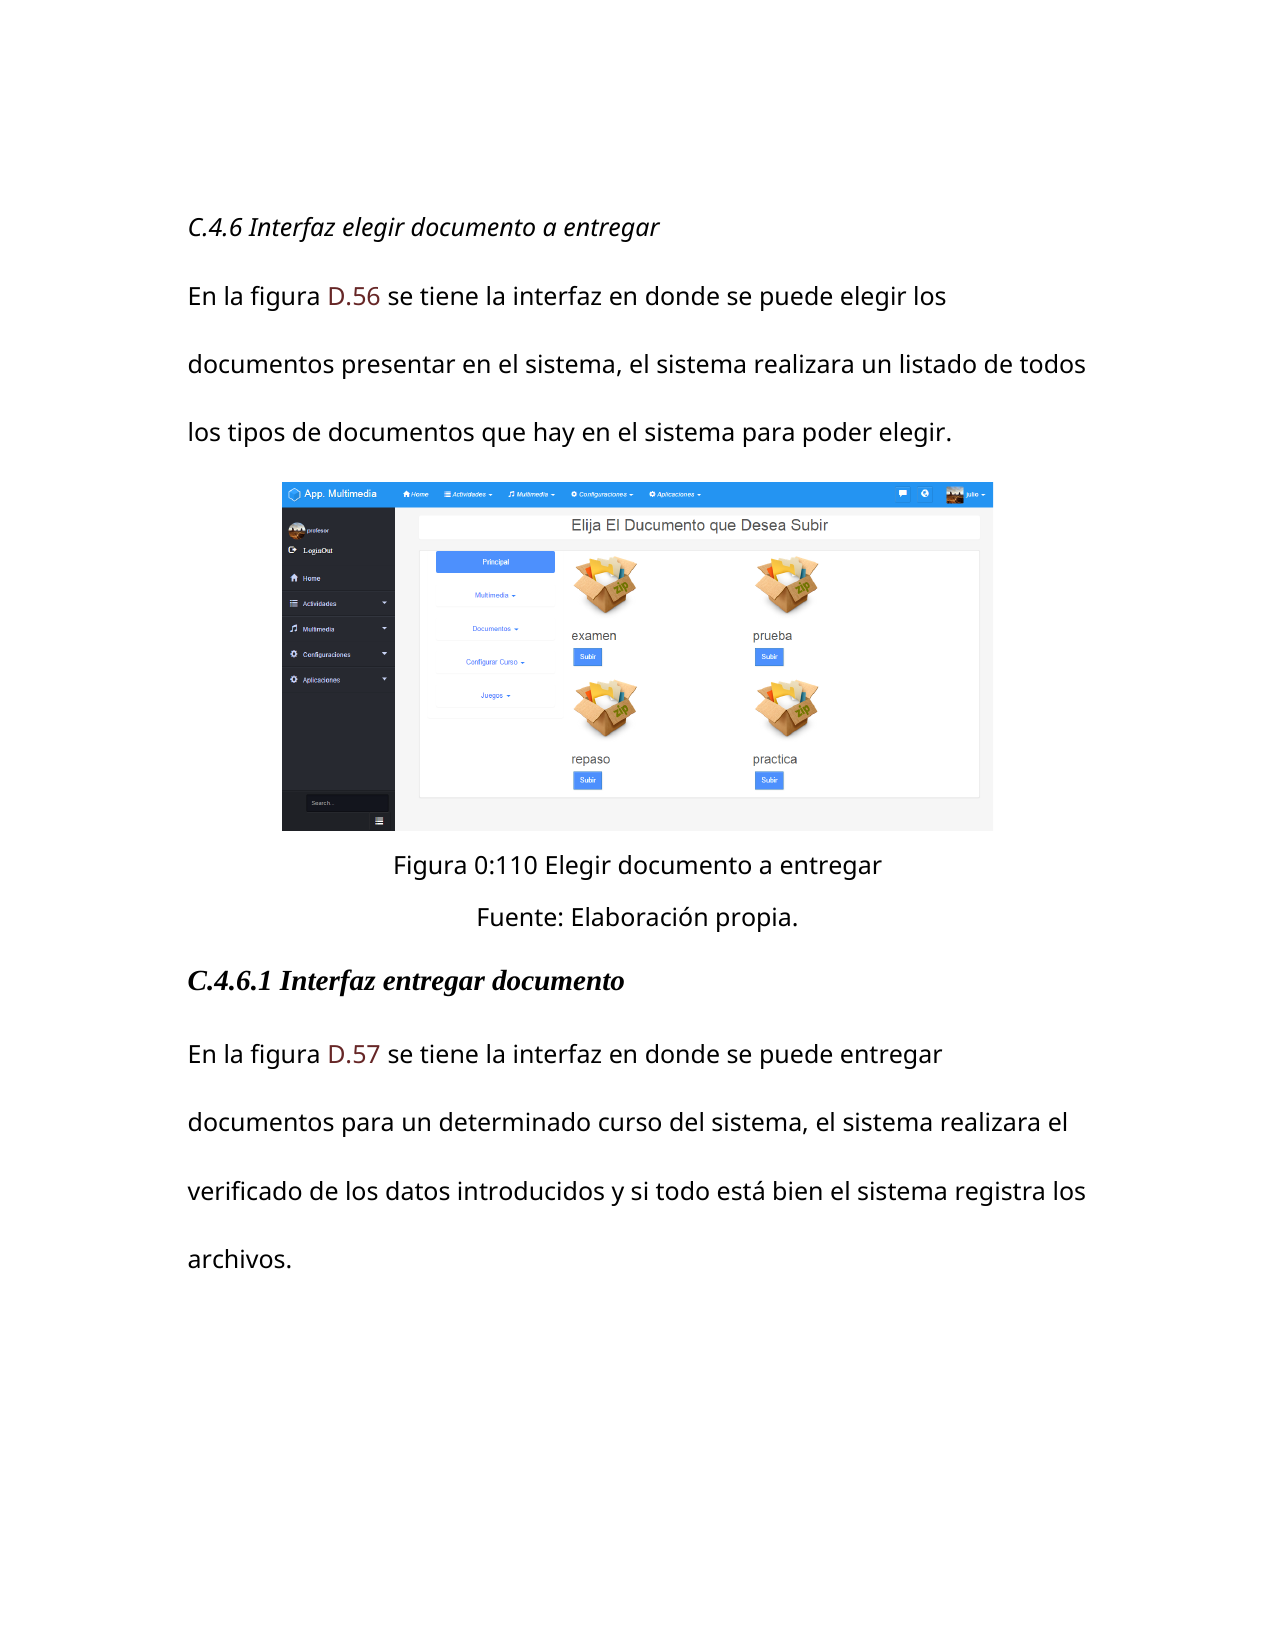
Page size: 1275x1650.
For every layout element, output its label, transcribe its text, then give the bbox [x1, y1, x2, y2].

text En la figura D.57 se tiene la interfaz en donde se puede entregar documentos para un determinado curso del sistema, el sistema realizara el verificado de los datos introducidos y si todo está bien el sistema registra los archivos. [187, 1037, 1087, 1275]
text Fuente: Elaboración propia. [187, 899, 1087, 933]
text En la figura D.56 se tiene la interfaz en donde se puede elegir los documentos presentar en el sistema, el sistema realizara un listado de todos los tipos de documentos que hay en el sistema para poder elegir. [187, 278, 1087, 448]
subtitle C.4.6 Interfaz elegir documento a entregar [187, 210, 1087, 244]
subtitle C.4.6.1 Interfaz entregar documento [187, 963, 1087, 997]
